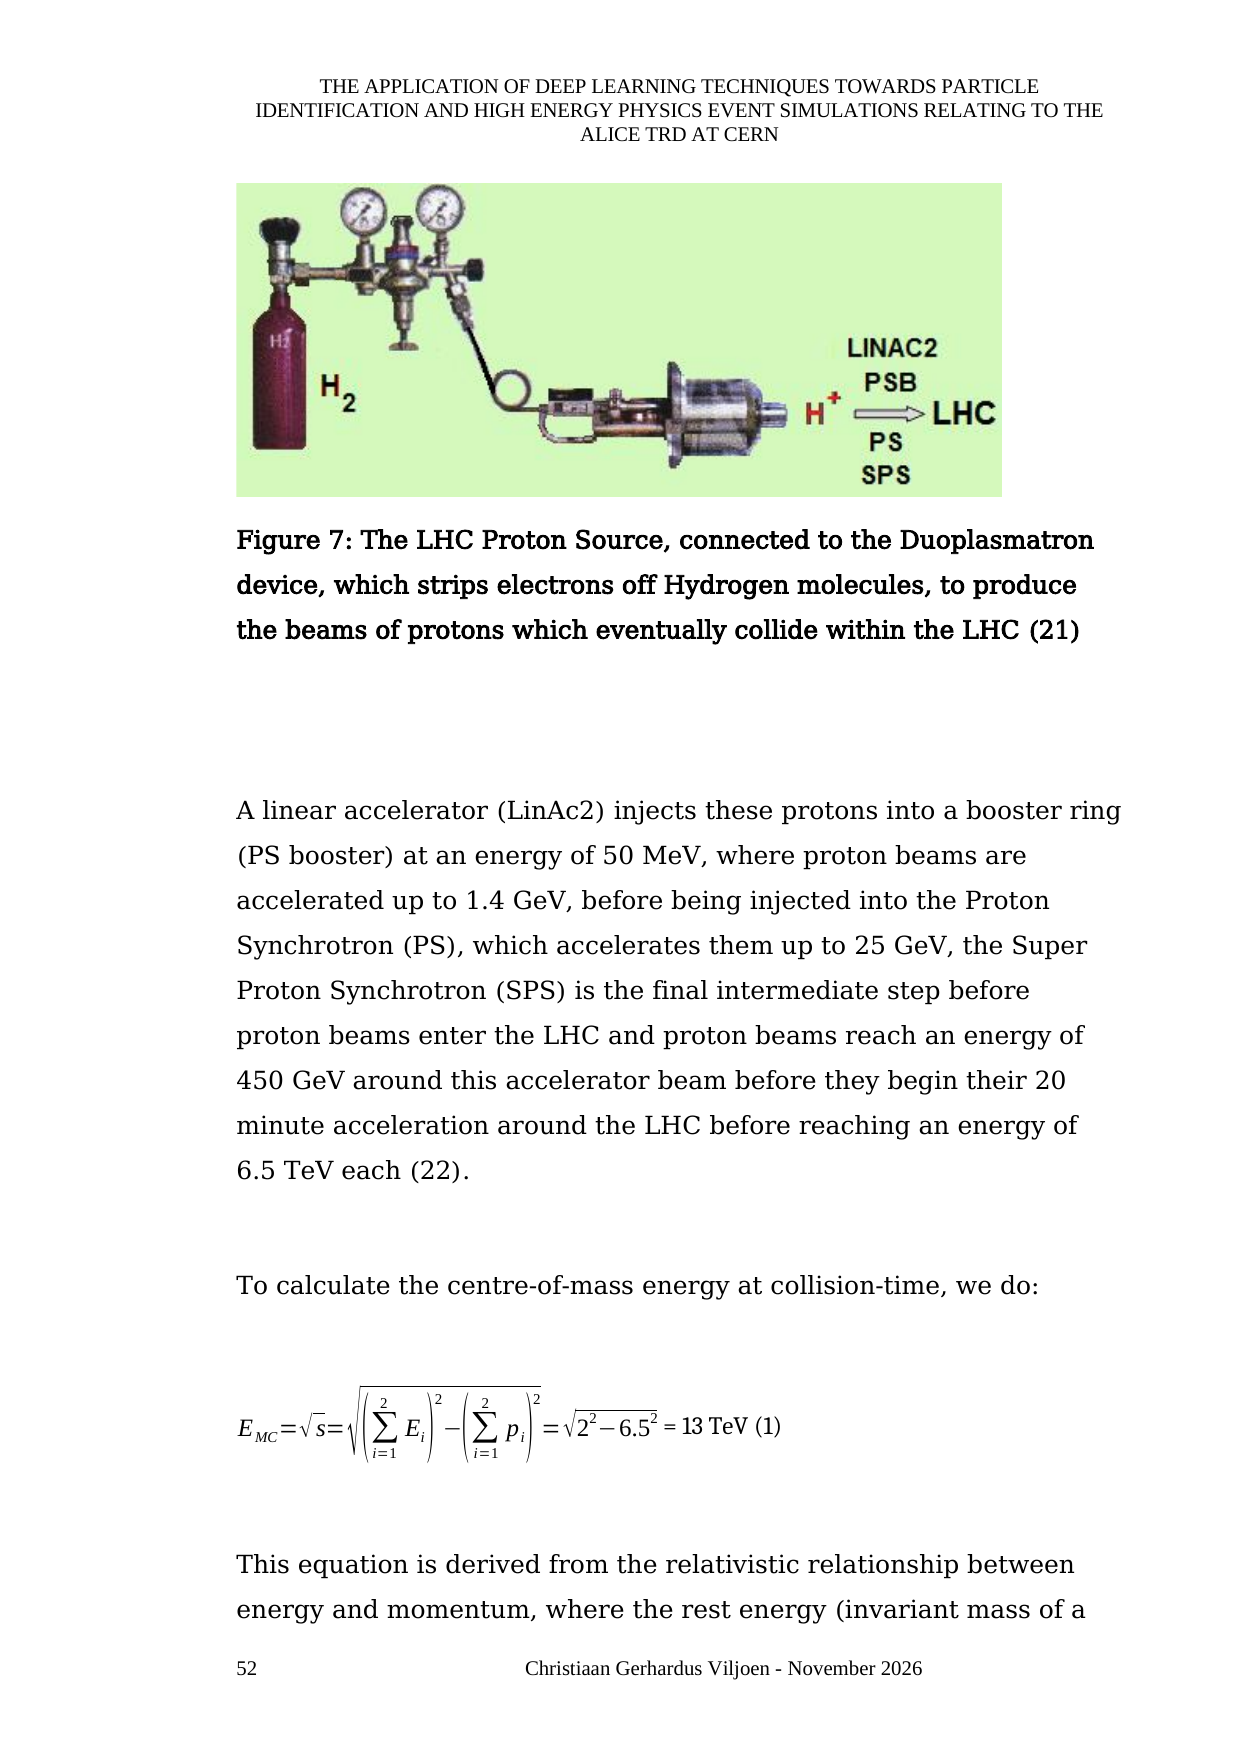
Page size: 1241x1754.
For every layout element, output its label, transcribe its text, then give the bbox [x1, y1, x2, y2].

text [236, 1549, 1122, 1624]
picture [236, 183, 1002, 497]
text A linear accelerator (LinAc2) injects these protons into a booster ring (PS booster) at an energy of 50 MeV, where proton beams are accelerated up to 1.4 GeV, before being injected into the Proton Synchrotron (PS), which accelerates them up to 25 GeV, the Super Proton Synchrotron (SPS) is the final intermediate step before proton beams enter the LHC and proton beams reach an energy of 450 GeV around this accelerator beam before they begin their 20 minute acceleration around the LHC before reaching an energy of 6.5 TeV each . [236, 794, 1122, 1184]
text To calculate the centre-of-mass energy at collision-time, we do: [236, 1269, 1122, 1299]
text = 13 TeV [236, 1384, 1122, 1465]
text Figure 7: The LHC Proton Source, connected to the Duoplasmatron device, which strips electrons off Hydrogen molecules, to produce the beams of protons which eventually collide within the LHC [236, 524, 1122, 644]
